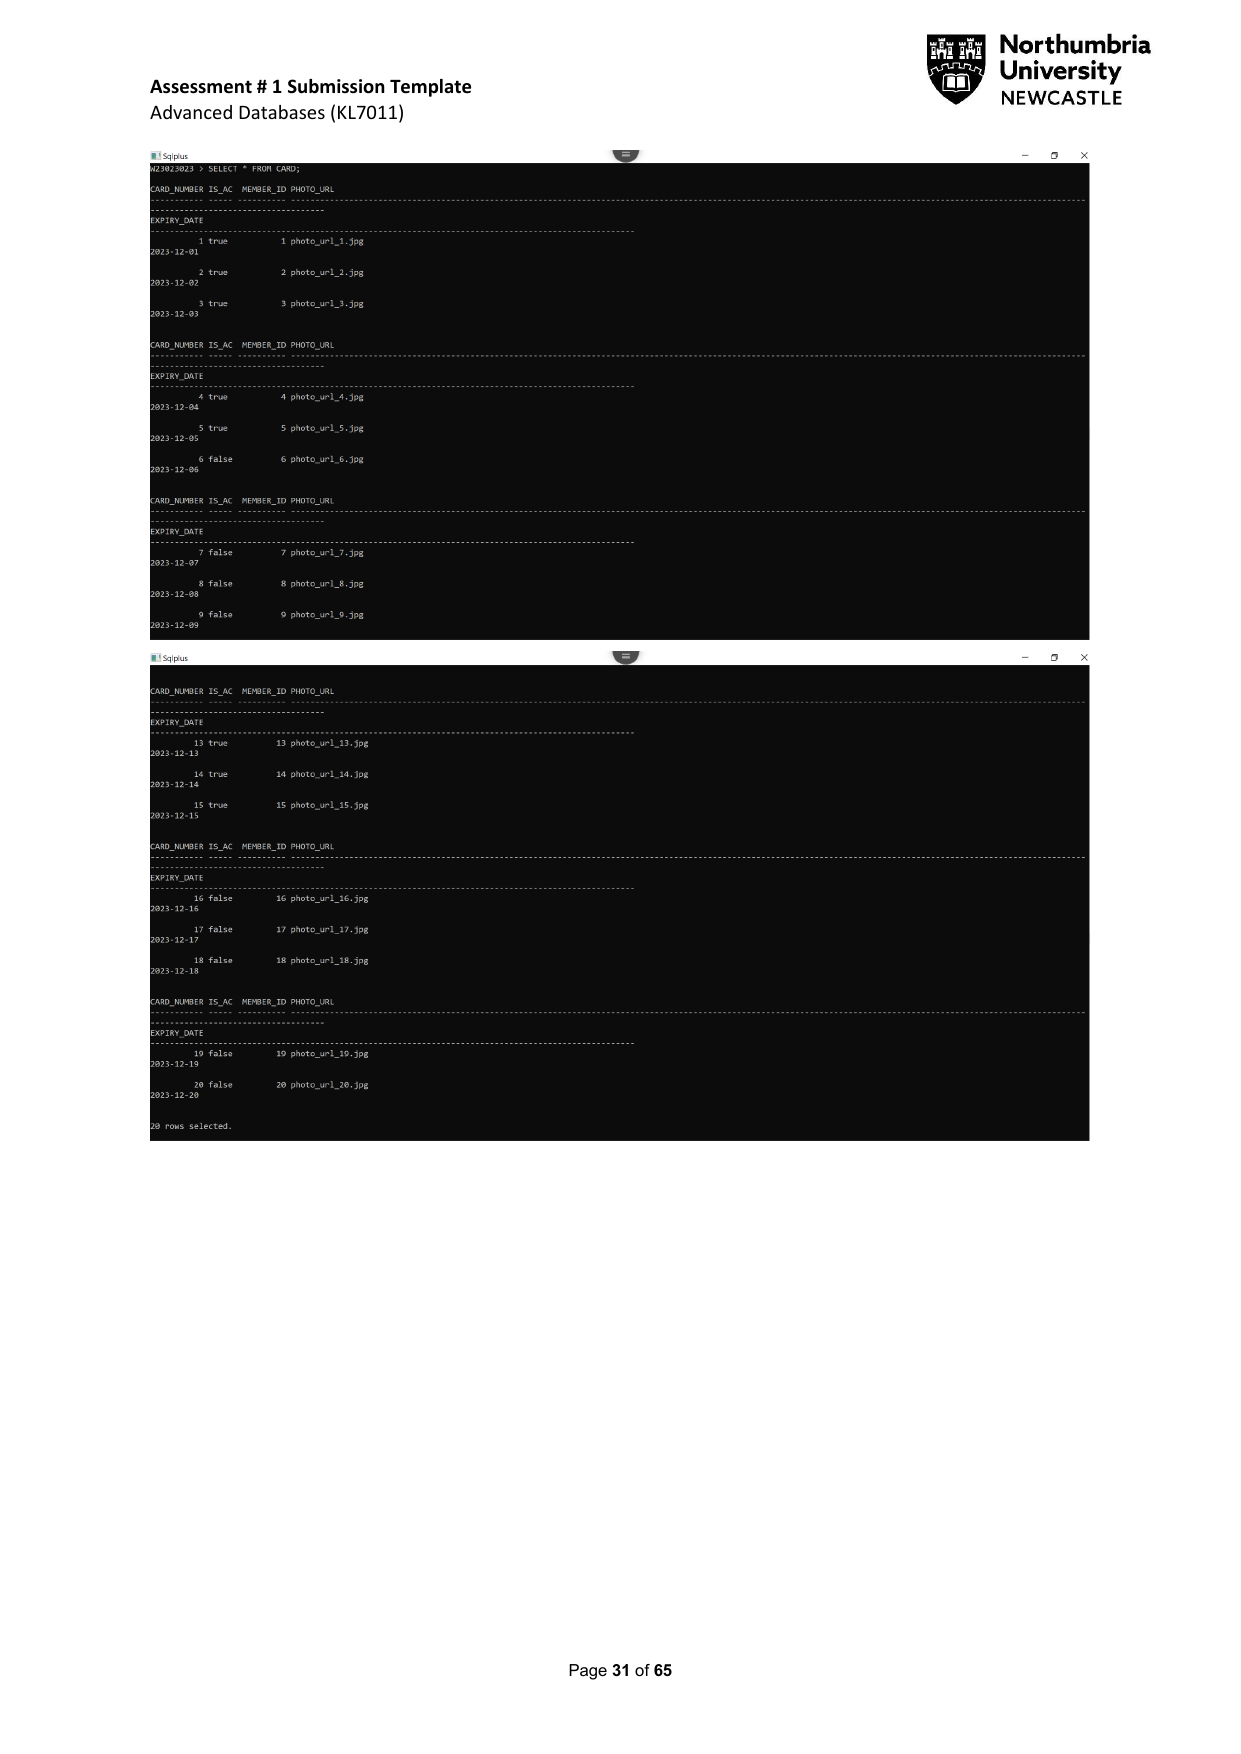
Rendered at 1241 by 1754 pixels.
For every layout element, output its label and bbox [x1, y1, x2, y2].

picture [898, 6, 1180, 134]
picture [150, 651, 1091, 1141]
picture [150, 150, 1091, 640]
